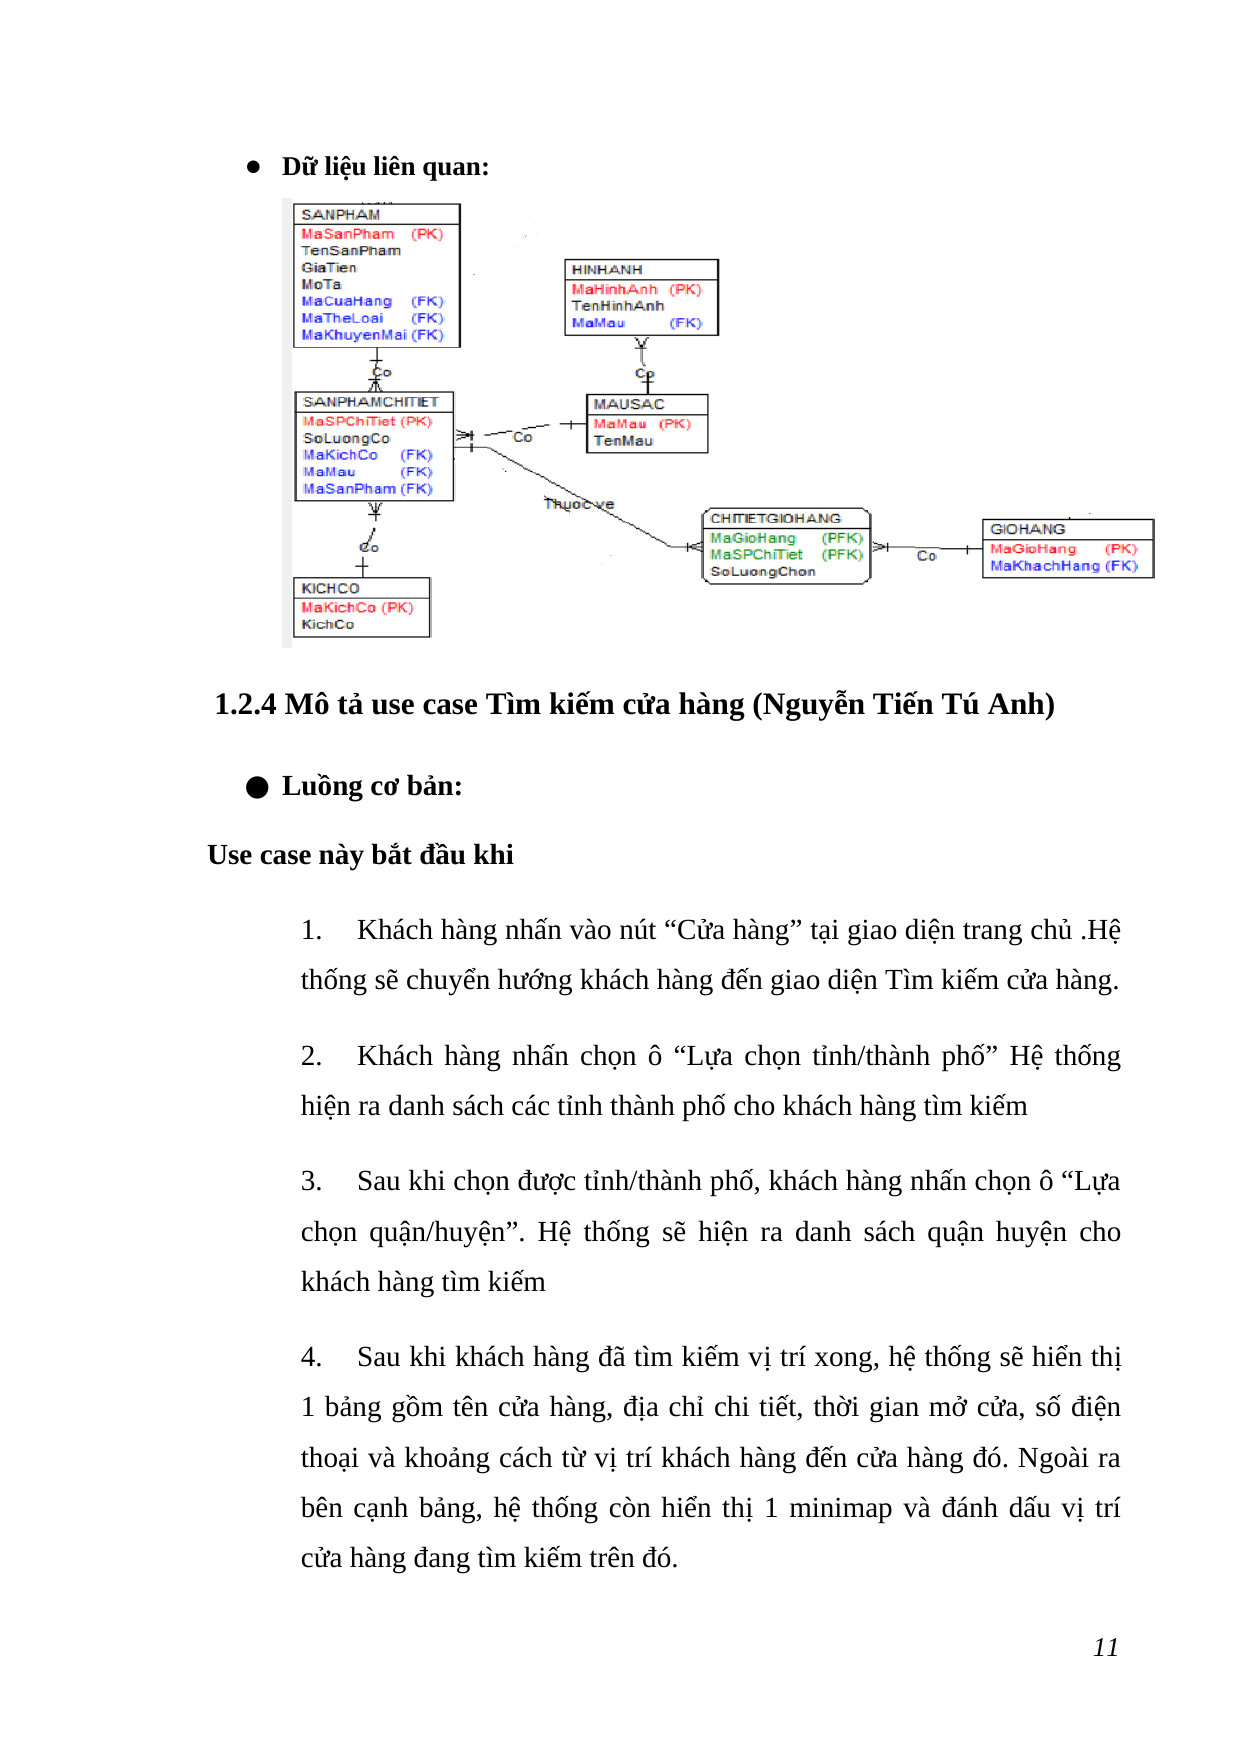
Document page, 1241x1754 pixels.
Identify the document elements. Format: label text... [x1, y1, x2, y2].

picture [281, 198, 1197, 648]
text 4. Sau khi khách hàng đã tìm kiếm vị trí xong, hệ thống sẽ hiển thị 1 bảng gồm tên cửa hàng, địa chỉ chi tiết, thời gian mở cửa, số điện thoại và khoảng cách từ vị trí khách hàng đến cửa hàng đó. Ngoài ra bên cạnh bảng, hệ thống còn hiển thị 1 minimap và đánh dấu vị trí cửa hàng đang tìm kiếm trên đó. [301, 1339, 1122, 1574]
list Luồng cơ bản: [244, 752, 1122, 812]
subtitle 1.2.4 Mô tả use case Tìm kiếm cửa hàng (Nguyễn Tiến Tú Anh) [214, 686, 1122, 722]
text 1. Khách hàng nhấn vào nút “Cửa hàng” tại giao diện trang chủ .Hệ thống sẽ chuyển hướng khách hàng đến giao diện Tìm kiếm cửa hàng. [301, 912, 1122, 996]
text 3. Sau khi chọn được tỉnh/thành phố, khách hàng nhấn chọn ô “Lựa chọn quận/huyện”. Hệ thống sẽ hiện ra danh sách quận huyện cho khách hàng tìm kiếm [301, 1163, 1122, 1297]
text 2. Khách hàng nhấn chọn ô “Lựa chọn tỉnh/thành phố” Hệ thống hiện ra danh sách các tỉnh thành phố cho khách hàng tìm kiếm [301, 1038, 1122, 1122]
text Use case này bắt đầu khi [207, 837, 1122, 870]
list Dữ liệu liên quan: [244, 148, 1122, 181]
